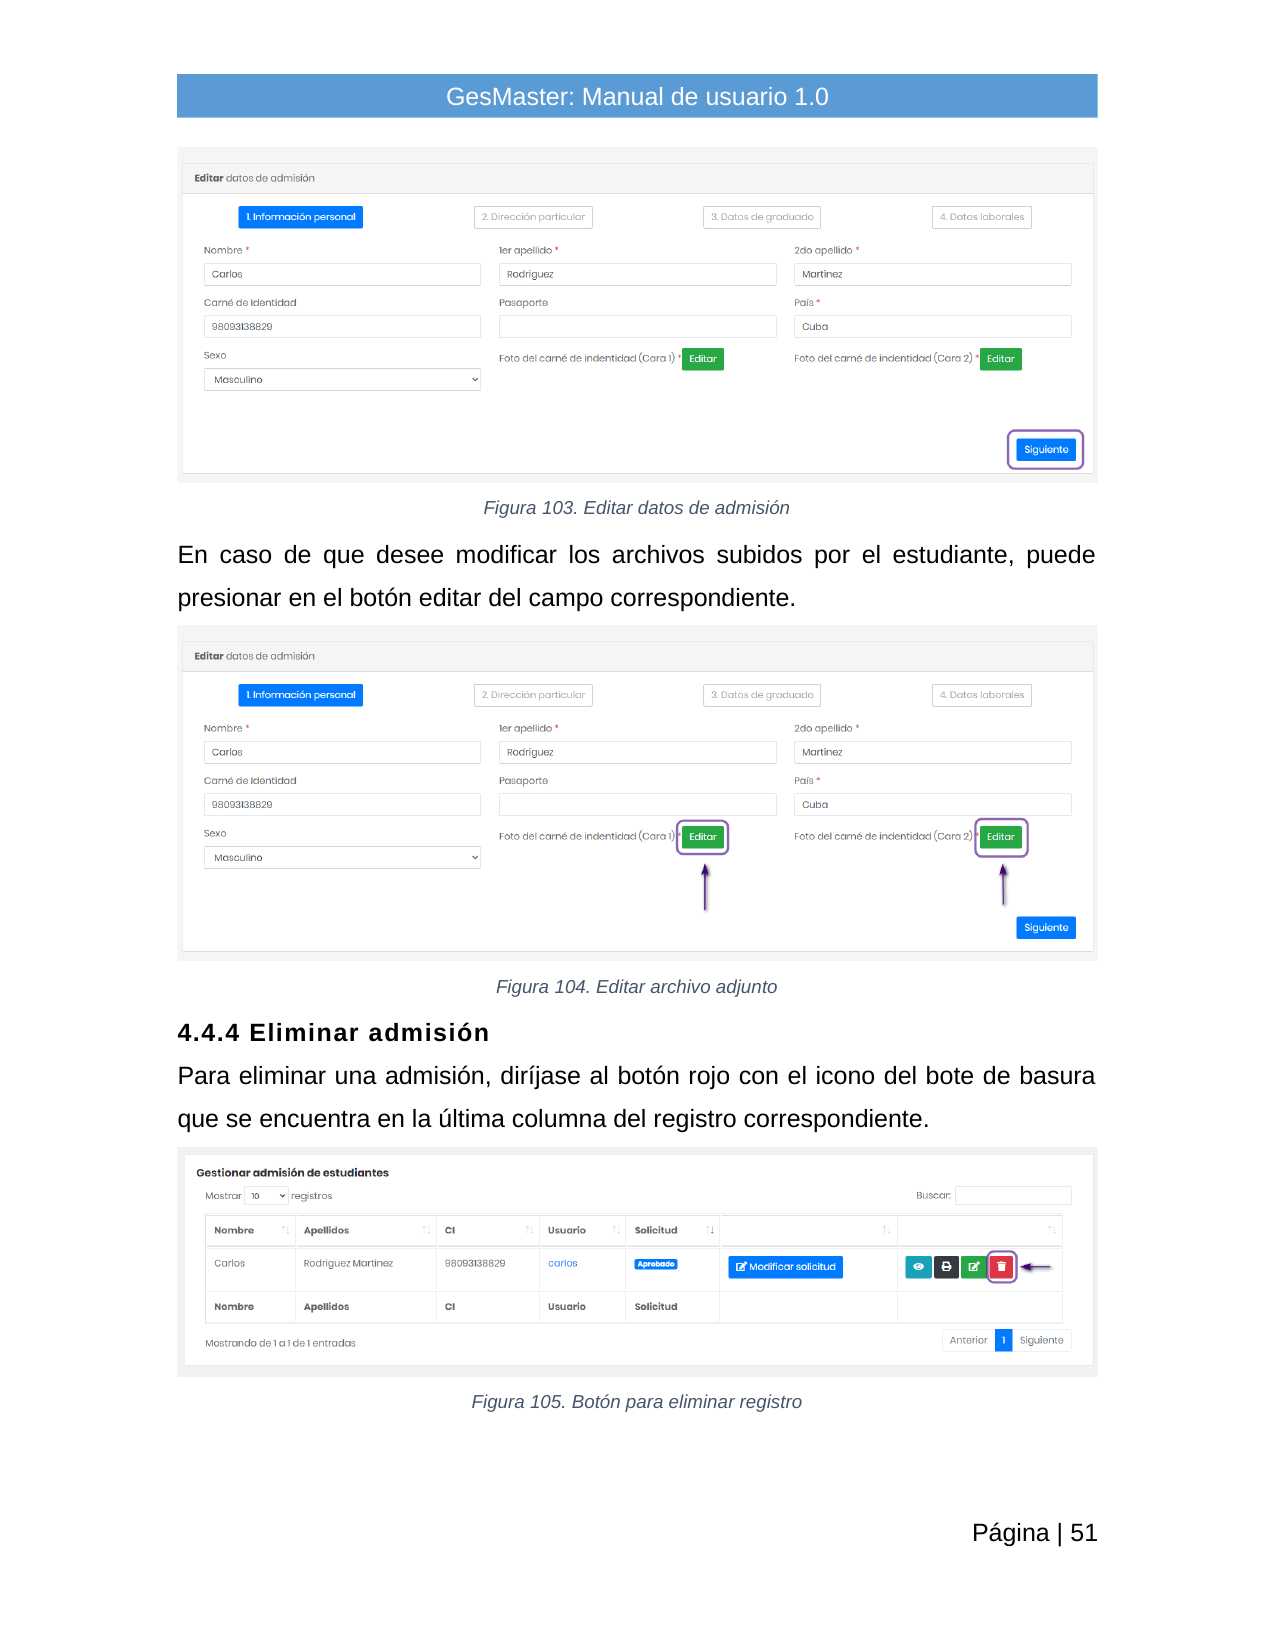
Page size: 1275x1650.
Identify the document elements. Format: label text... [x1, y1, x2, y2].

text En caso de que desee modificar los archivos subidos por el estudiante, puede presionar en el botón editar del campo correspondiente. [177, 539, 1098, 611]
text Figura 105. Botón para eliminar registro [177, 1391, 1098, 1412]
picture [177, 625, 1098, 961]
subtitle 4.4.4 Eliminar admisión [177, 1018, 1098, 1047]
text Figura 103. Editar datos de admisión [177, 497, 1098, 519]
picture [177, 1147, 1098, 1377]
text Para eliminar una admisión, diríjase al botón rojo con el icono del bote de basura que se encuentra en la última columna del registro correspondiente. [177, 1061, 1098, 1133]
text Figura 104. Editar archivo adjunto [177, 975, 1098, 997]
picture [177, 147, 1098, 483]
